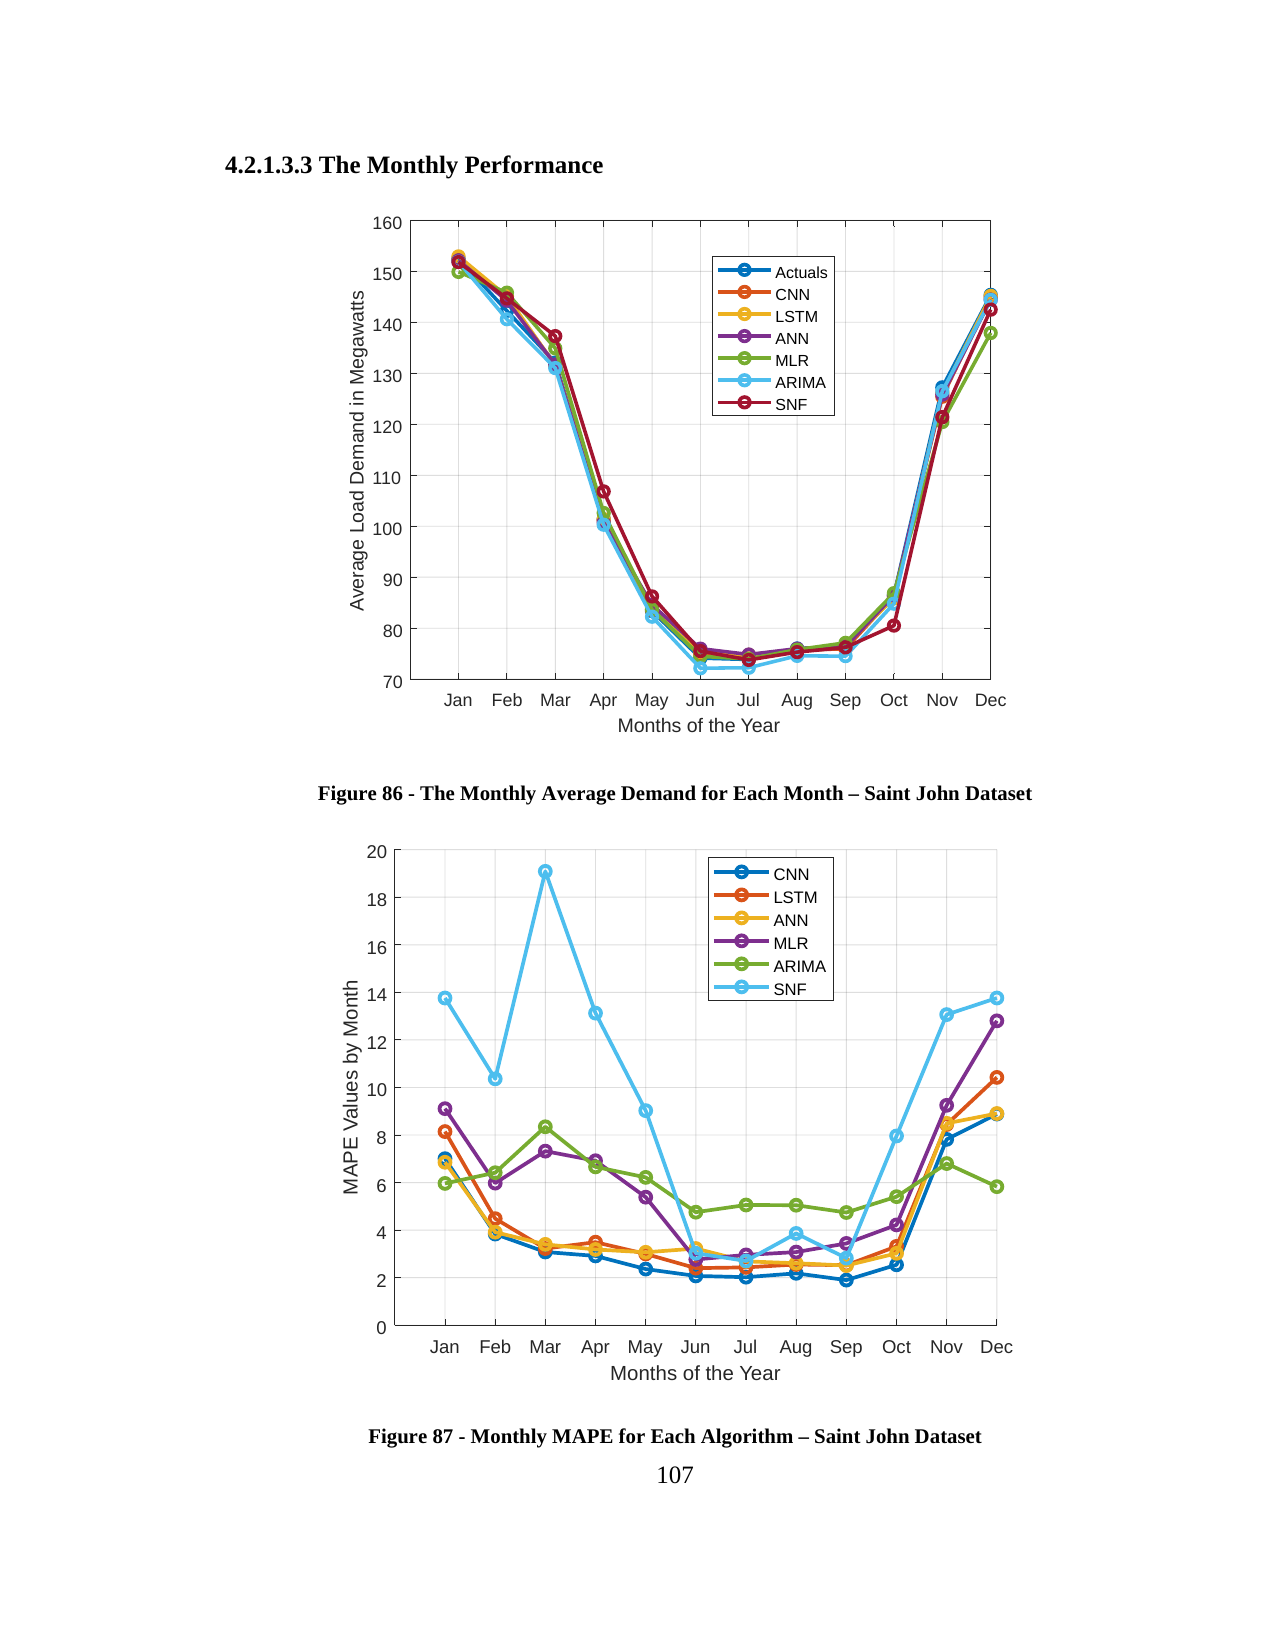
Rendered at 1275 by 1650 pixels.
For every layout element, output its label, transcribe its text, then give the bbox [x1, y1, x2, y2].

text Figure - Monthly MAPE for Each Algorithm – Saint John Dataset [225, 1424, 1125, 1448]
text Figure - The Monthly Average Demand for Each Month – Saint John Dataset [225, 781, 1125, 805]
subtitle 4.2.1.3.3 The Monthly Performance [225, 150, 1125, 179]
